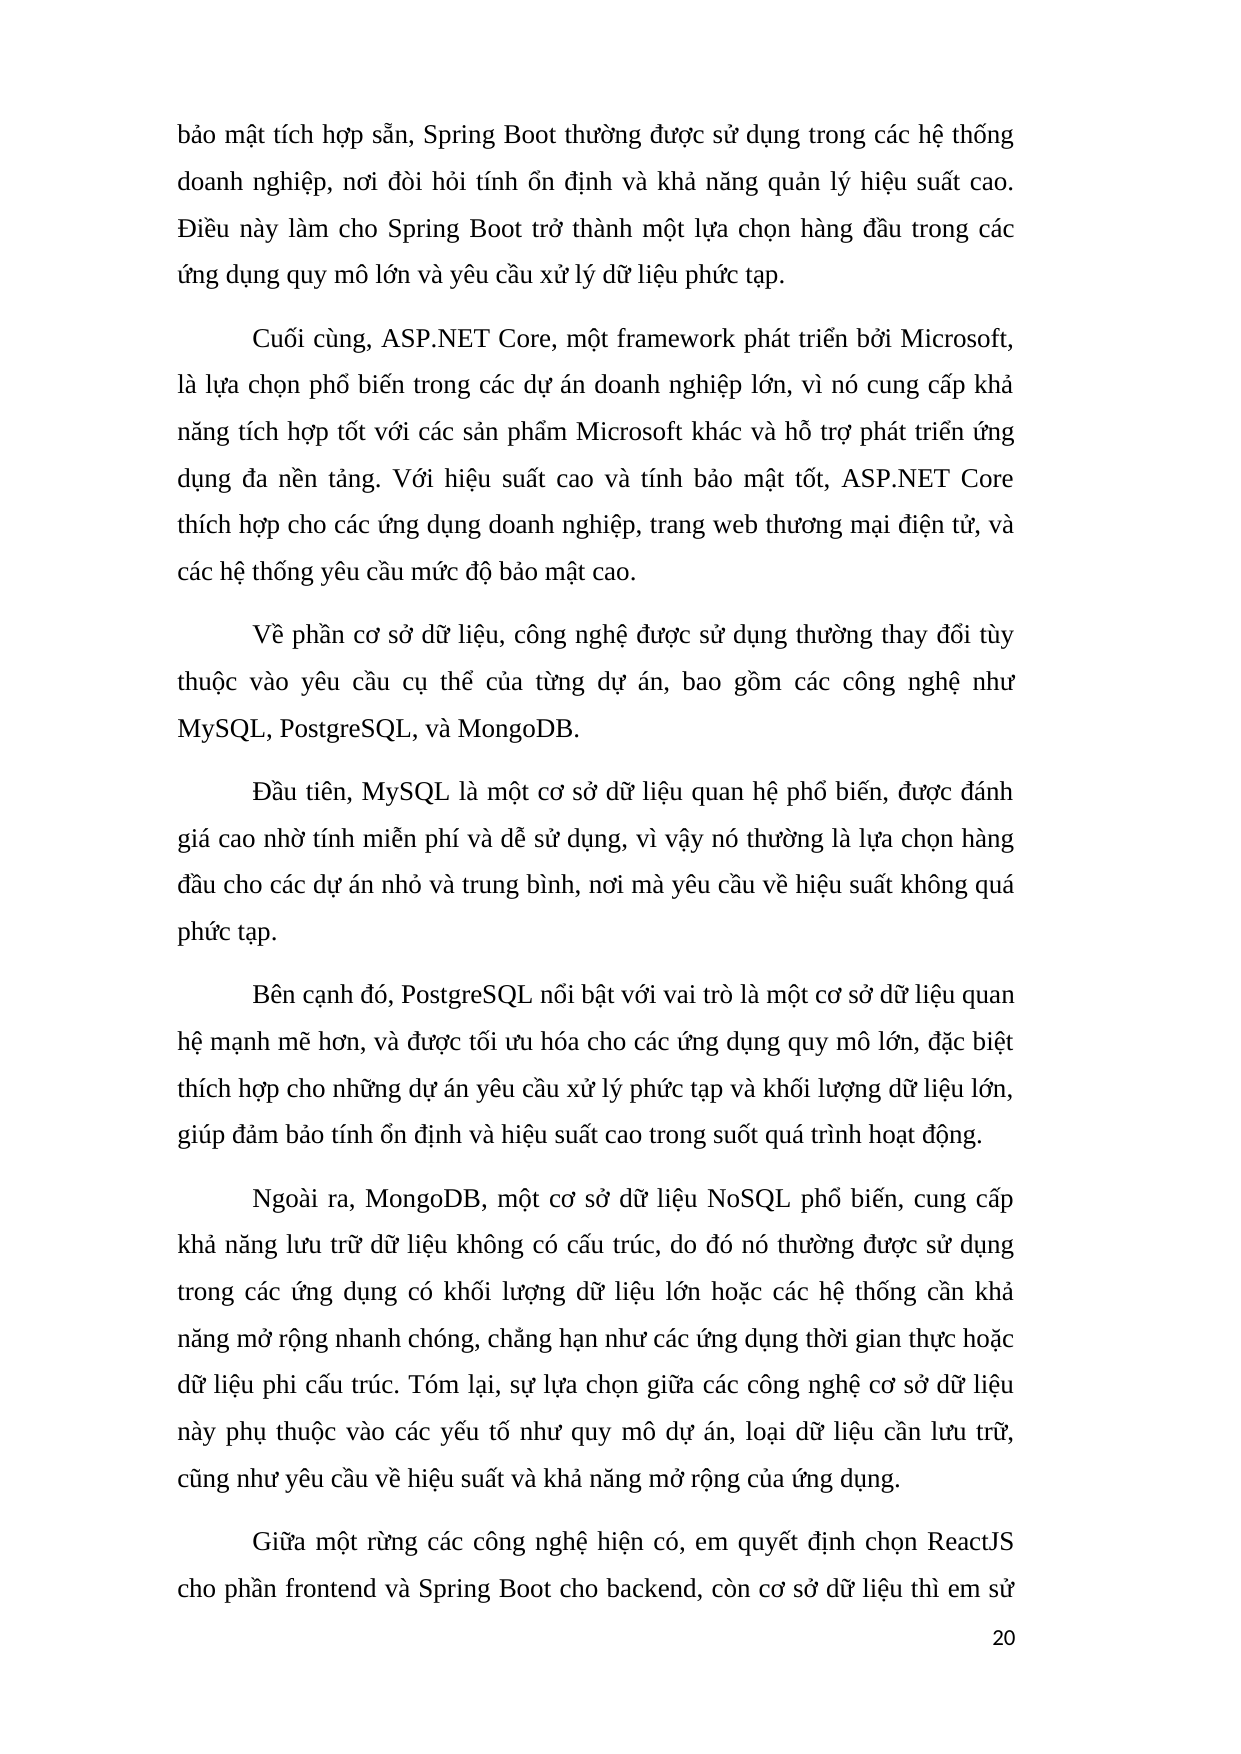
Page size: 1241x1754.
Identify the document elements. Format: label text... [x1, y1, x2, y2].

text Bên cạnh đó, PostgreSQL nổi bật với vai trò là một cơ sở dữ liệu quan hệ mạnh mẽ hơn, và được tối ưu hóa cho các ứng dụng quy mô lớn, đặc biệt thích hợp cho những dự án yêu cầu xử lý phức tạp và khối lượng dữ liệu lớn, giúp đảm bảo tính ổn định và hiệu suất cao trong suốt quá trình hoạt động. [177, 978, 1015, 1150]
text Cuối cùng, ASP.NET Core, một framework phát triển bởi Microsoft, là lựa chọn phổ biến trong các dự án doanh nghiệp lớn, vì nó cung cấp khả năng tích hợp tốt với các sản phẩm Microsoft khác và hỗ trợ phát triển ứng dụng đa nền tảng. Với hiệu suất cao và tính bảo mật tốt, ASP.NET Core thích hợp cho các ứng dụng doanh nghiệp, trang web thương mại điện tử, và các hệ thống yêu cầu mức độ bảo mật cao. [177, 322, 1015, 586]
text Về phần cơ sở dữ liệu, công nghệ được sử dụng thường thay đổi tùy thuộc vào yêu cầu cụ thể của từng dự án, bao gồm các công nghệ như MySQL, PostgreSQL, và MongoDB. [177, 618, 1015, 743]
text Ngoài ra, MongoDB, một cơ sở dữ liệu NoSQL phổ biến, cung cấp khả năng lưu trữ dữ liệu không có cấu trúc, do đó nó thường được sử dụng trong các ứng dụng có khối lượng dữ liệu lớn hoặc các hệ thống cần khả năng mở rộng nhanh chóng, chẳng hạn như các ứng dụng thời gian thực hoặc dữ liệu phi cấu trúc. Tóm lại, sự lựa chọn giữa các công nghệ cơ sở dữ liệu này phụ thuộc vào các yếu tố như quy mô dự án, loại dữ liệu cần lưu trữ, cũng như yêu cầu về hiệu suất và khả năng mở rộng của ứng dụng. [177, 1182, 1015, 1493]
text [177, 118, 1015, 290]
text Đầu tiên, MySQL là một cơ sở dữ liệu quan hệ phổ biến, được đánh giá cao nhờ tính miễn phí và dễ sử dụng, vì vậy nó thường là lựa chọn hàng đầu cho các dự án nhỏ và trung bình, nơi mà yêu cầu về hiệu suất không quá phức tạp. [177, 775, 1015, 946]
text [177, 1525, 1015, 1603]
